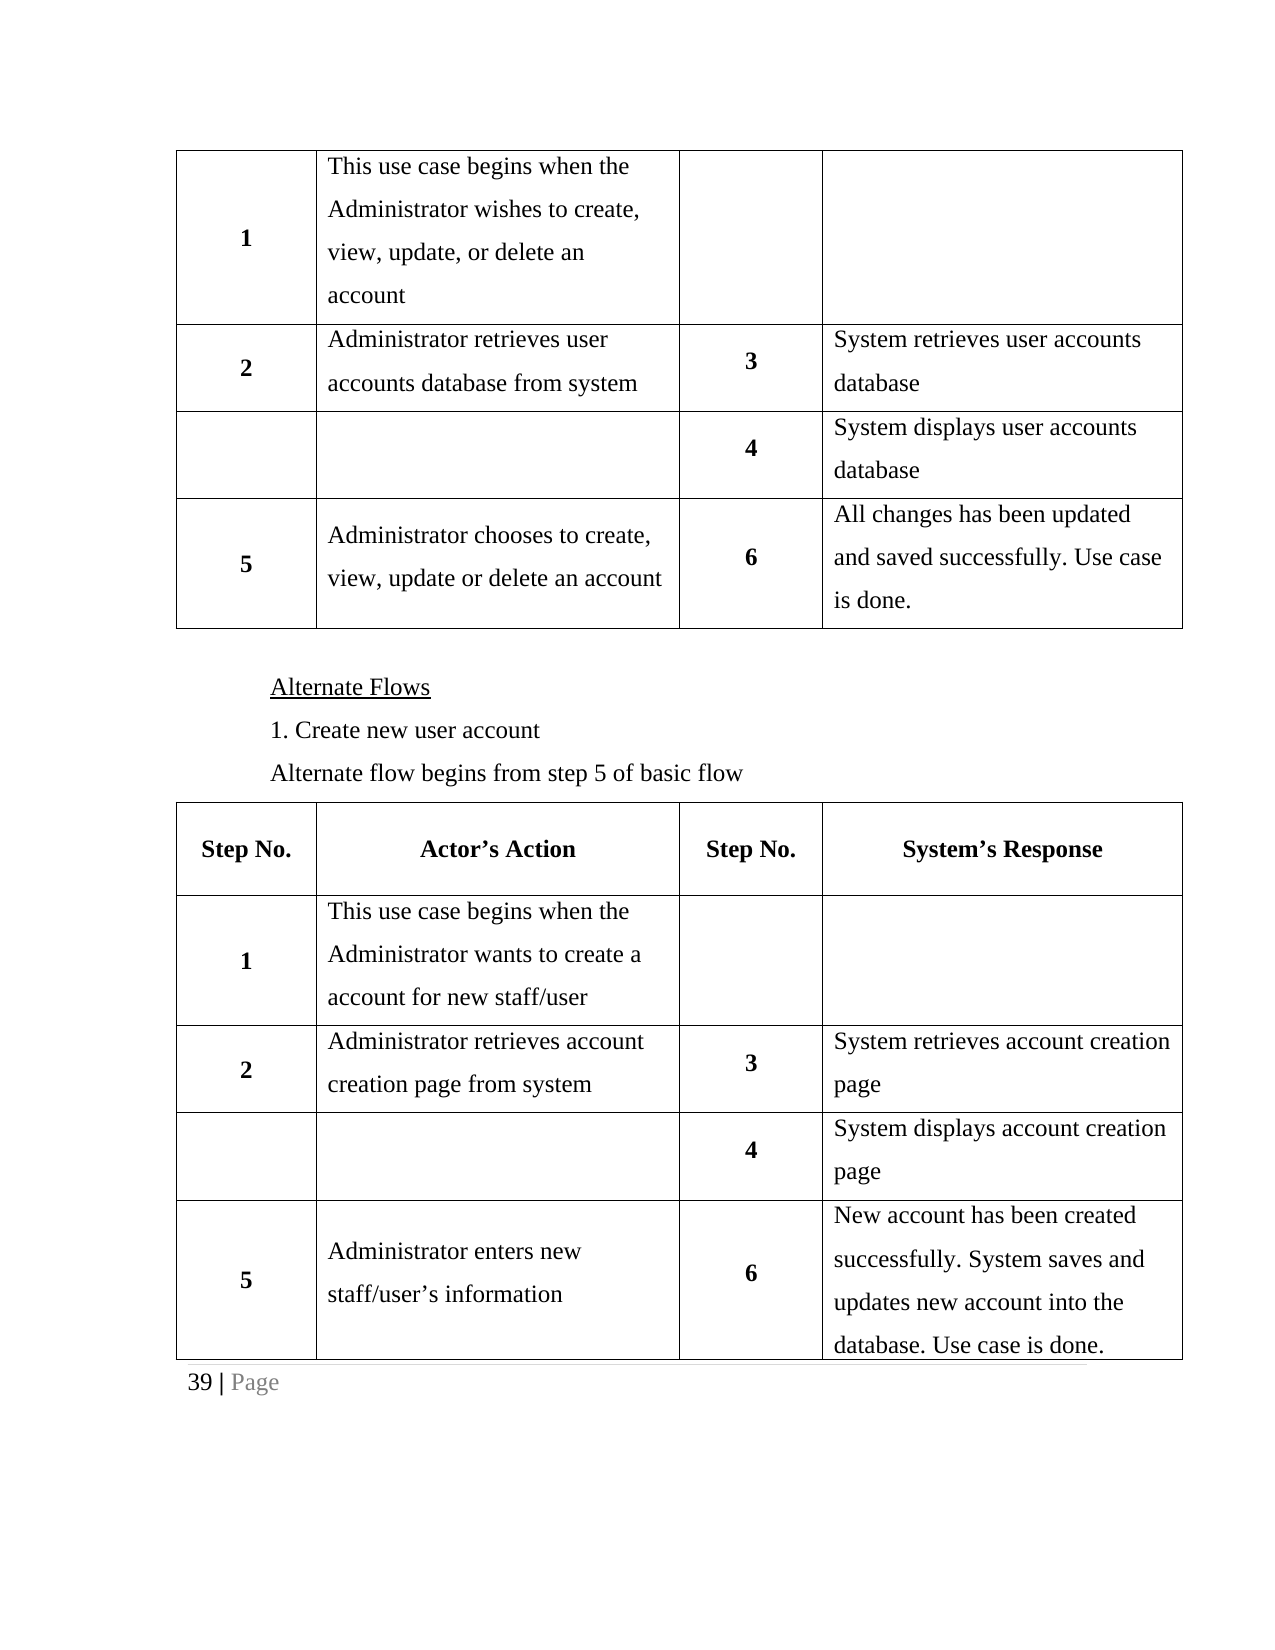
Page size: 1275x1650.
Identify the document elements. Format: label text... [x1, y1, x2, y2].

table_cell [680, 151, 822, 323]
table_cell [317, 412, 679, 498]
table_cell 6 [680, 499, 822, 628]
table_cell 2 [177, 325, 316, 411]
table_cell All changes has been updated and saved successfully. Use case is done. [823, 499, 1182, 628]
table_cell Administrator retrieves account creation page from system [317, 1026, 679, 1112]
table_cell 6 [680, 1201, 822, 1359]
table_cell [823, 896, 1182, 1025]
table_cell 4 [680, 412, 822, 498]
table_header System’s Response [823, 803, 1182, 895]
table_cell 3 [680, 1026, 822, 1112]
table_cell System retrieves user accounts database [823, 325, 1182, 411]
table_cell 5 [177, 499, 316, 628]
table_cell 1 [177, 896, 316, 1025]
table_cell [177, 1113, 316, 1199]
table_header Actor’s Action [317, 803, 679, 895]
list Alternate Flows [270, 672, 1087, 701]
table_cell System displays user accounts database [823, 412, 1182, 498]
table_cell 1 [177, 151, 316, 323]
table_cell Administrator retrieves user accounts database from system [317, 325, 679, 411]
table_cell New account has been created successfully. System saves and updates new account into the database. Use case is done. [823, 1201, 1182, 1359]
table_cell [823, 151, 1182, 323]
table_cell System displays account creation page [823, 1113, 1182, 1199]
table_cell System retrieves account creation page [823, 1026, 1182, 1112]
table_cell 4 [680, 1113, 822, 1199]
table_cell 5 [177, 1201, 316, 1359]
table_header Step No. [177, 803, 316, 895]
table_cell This use case begins when the Administrator wishes to create, view, update, or delete an account [317, 151, 679, 323]
table_cell 2 [177, 1026, 316, 1112]
table_cell Administrator enters new staff/user’s information [317, 1201, 679, 1359]
table_cell [317, 1113, 679, 1199]
table_header Step No. [680, 803, 822, 895]
table_cell [680, 896, 822, 1025]
list Alternate flow begins from step 5 of basic flow [270, 758, 1087, 787]
list 1. Create new user account [270, 715, 1087, 744]
table_cell This use case begins when the Administrator wants to create a account for new staff/user [317, 896, 679, 1025]
table_cell 3 [680, 325, 822, 411]
table_cell [177, 412, 316, 498]
table_cell Administrator chooses to create, view, update or delete an account [317, 499, 679, 628]
